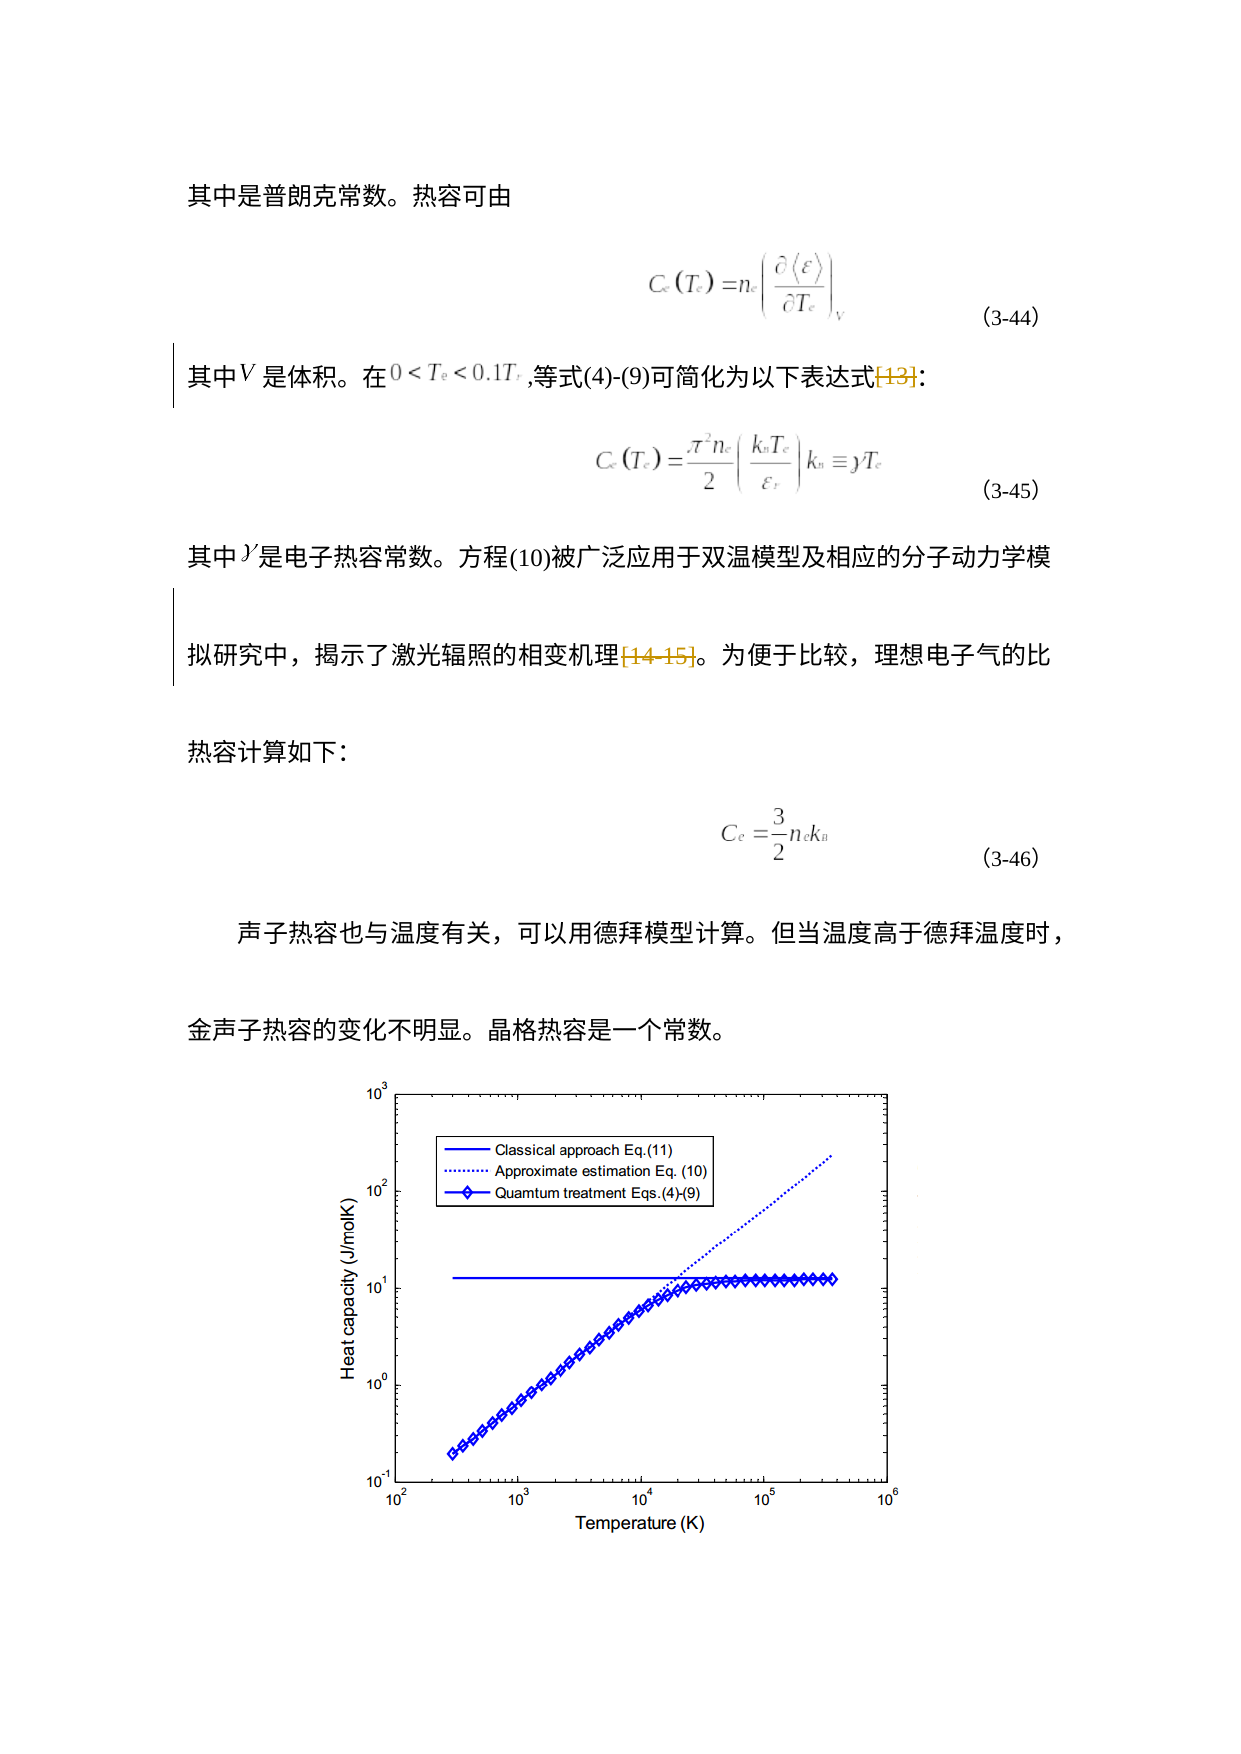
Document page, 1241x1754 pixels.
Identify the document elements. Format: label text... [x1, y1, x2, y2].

text 声子热容也与温度有关，可以用德拜模型计算。但当温度高于德拜温度时，金声子热容的变化不明显。晶格热容是一个常数。 [187, 899, 1053, 1061]
text （3-45） [187, 426, 1053, 523]
text 其中是电子热容常数。方程(10)被广泛应用于双温模型及相应的分子动力学模拟研究中，揭示了激光辐照的相变机理。为便于比较，理想电子气的比热容计算如下： [187, 523, 1053, 783]
text 其中是体积。在,等式(4)-(9)可简化为以下表达式： [187, 343, 1053, 408]
text （3-46） [187, 801, 1053, 899]
text （3-44） [187, 245, 1053, 343]
text 其中是普朗克常数。热容可由 [187, 162, 1053, 227]
picture [322, 1079, 918, 1540]
